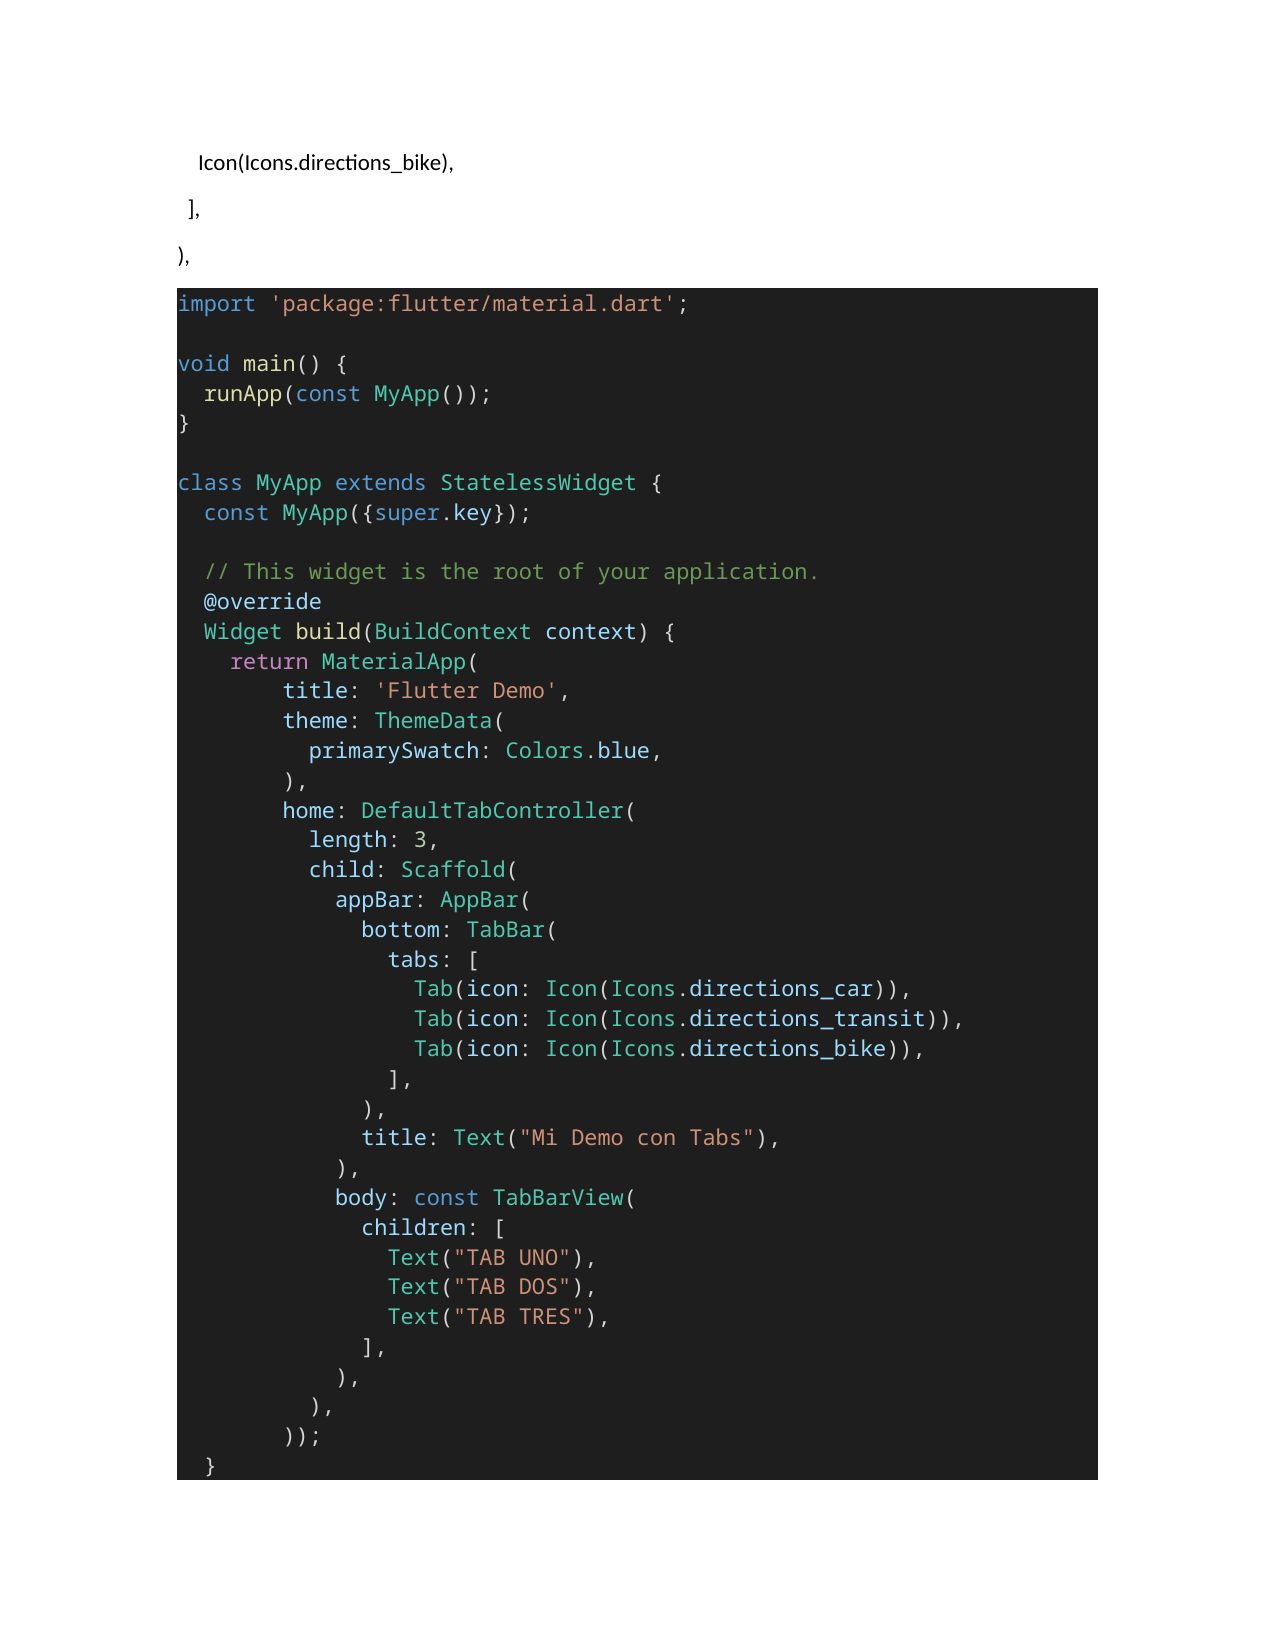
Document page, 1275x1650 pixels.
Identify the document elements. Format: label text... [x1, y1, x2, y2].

text return MaterialApp( [177, 646, 1098, 676]
text home: DefaultTabController( [177, 795, 1098, 824]
text Text("TAB UNO"), [177, 1242, 1098, 1271]
text class MyApp extends StatelessWidget { [177, 467, 1098, 497]
text Tab(icon: Icon(Icons.directions_bike)), [177, 1033, 1098, 1063]
text ), [177, 1361, 1098, 1391]
text Icon(Icons.directions_bike), [177, 148, 1098, 176]
text Text("TAB TRES"), [177, 1301, 1098, 1331]
text runApp(const MyApp()); [177, 378, 1098, 407]
text child: Scaffold( [177, 854, 1098, 884]
text ], [177, 1063, 1098, 1093]
text title: 'Flutter Demo', [177, 676, 1098, 705]
text ), [177, 1391, 1098, 1420]
text )); [177, 1420, 1098, 1450]
text Widget build(BuildContext context) { [177, 616, 1098, 646]
text ), [177, 765, 1098, 795]
text length: 3, [177, 824, 1098, 854]
text ), [177, 241, 1098, 269]
text theme: ThemeData( [177, 705, 1098, 735]
text tabs: [ [177, 944, 1098, 973]
text appBar: AppBar( [177, 884, 1098, 914]
text primarySwatch: Colors.blue, [177, 735, 1098, 765]
text ], [177, 1331, 1098, 1361]
text const MyApp({super.key}); [177, 497, 1098, 527]
text @override [177, 586, 1098, 616]
text bottom: TabBar( [177, 914, 1098, 944]
text body: const TabBarView( [177, 1182, 1098, 1212]
text // This widget is the root of your application. [177, 556, 1098, 586]
text import 'package:flutter/material.dart'; [177, 288, 1098, 318]
text void main() { [177, 348, 1098, 378]
text ), [177, 1152, 1098, 1182]
text } [177, 1450, 1098, 1480]
text } [177, 407, 1098, 437]
text ], [177, 194, 1098, 222]
text children: [ [177, 1212, 1098, 1242]
text title: Text("Mi Demo con Tabs"), [177, 1122, 1098, 1152]
text Text("TAB DOS"), [177, 1271, 1098, 1301]
text Tab(icon: Icon(Icons.directions_transit)), [177, 1003, 1098, 1033]
text ), [177, 1093, 1098, 1122]
text Tab(icon: Icon(Icons.directions_car)), [177, 973, 1098, 1003]
